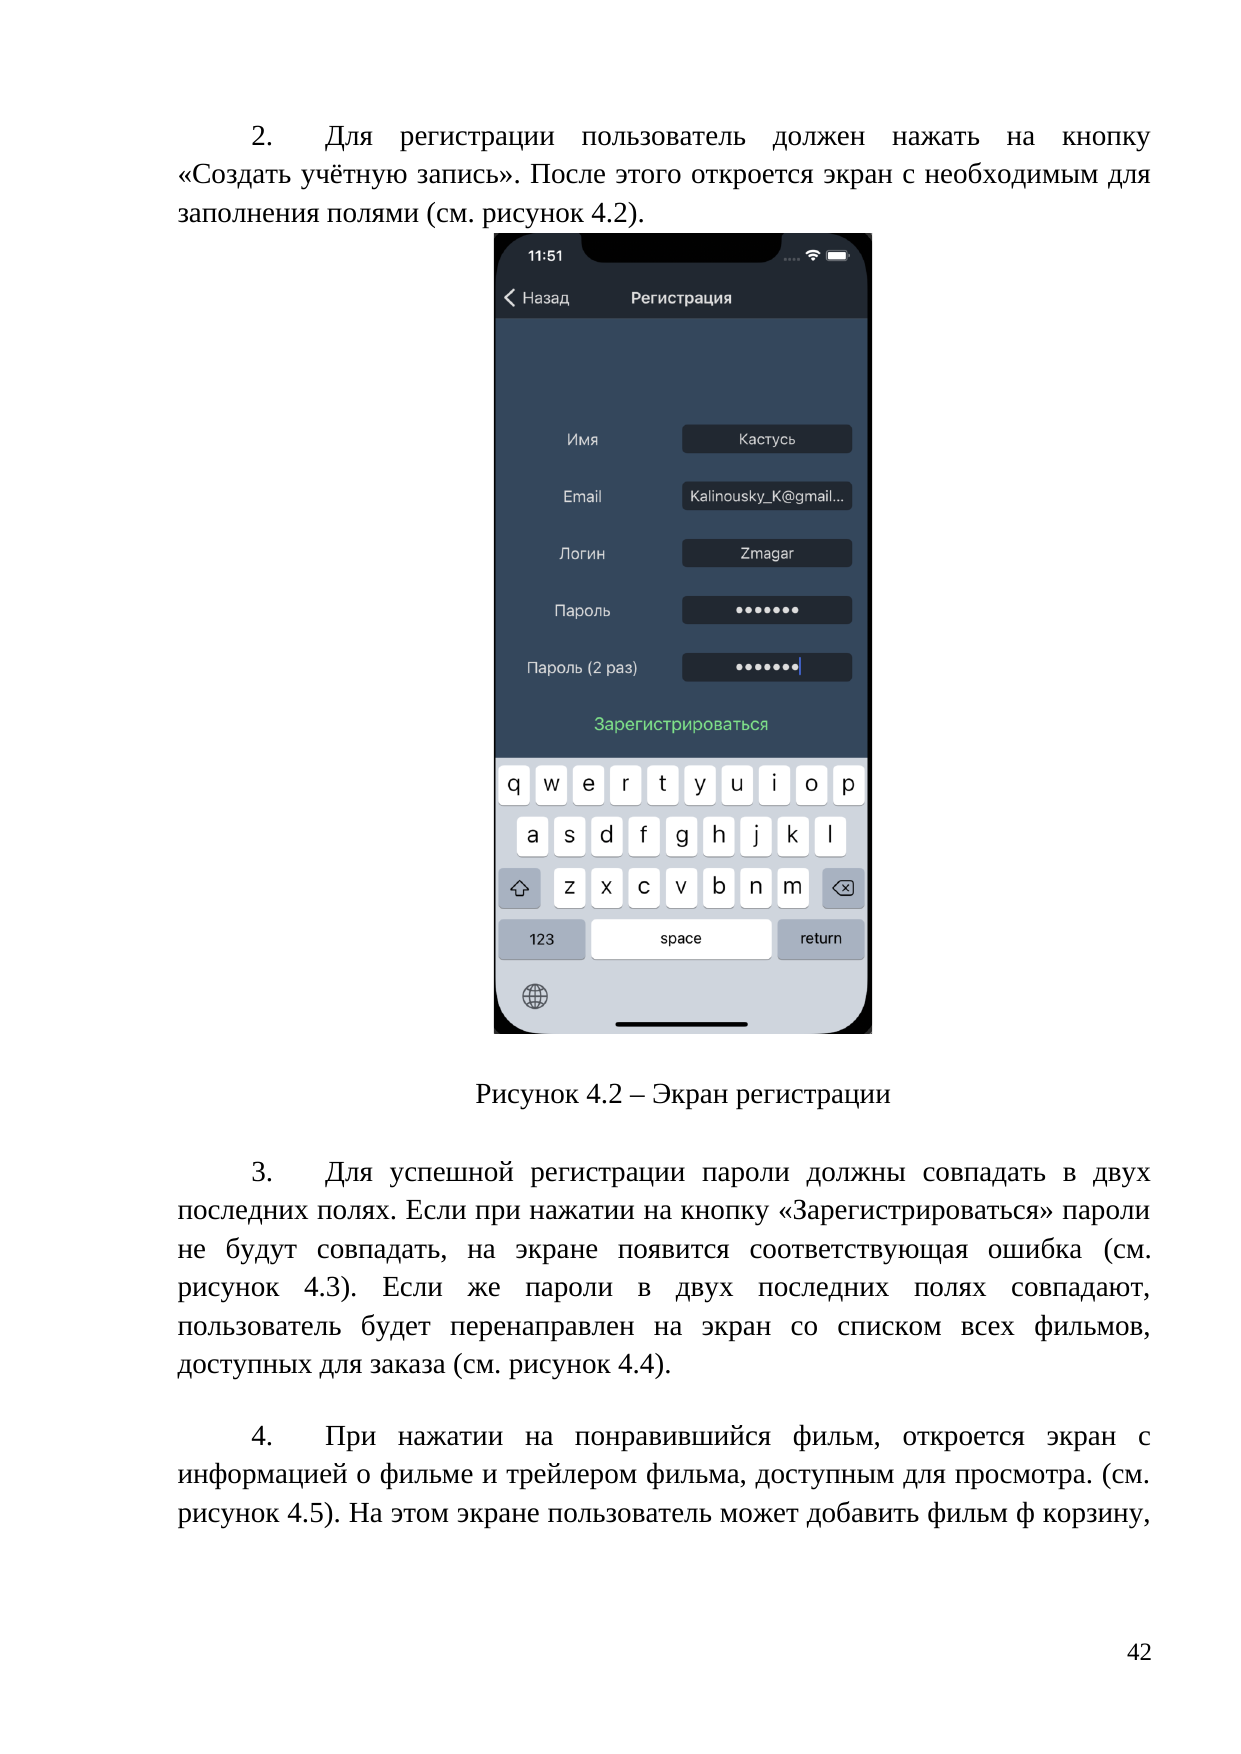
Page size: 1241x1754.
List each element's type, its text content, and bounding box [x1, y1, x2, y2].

picture [493, 233, 873, 1034]
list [177, 1418, 1152, 1529]
text Рисунок 4.2 – Экран регистрации [214, 1077, 1152, 1110]
list Для регистрации пользователь должен нажать на кнопку «Создать учётную запись». После этого откроется экран с необходимым для заполнения полями (см. рисунок 4.2). [177, 118, 1152, 229]
list Для успешной регистрации пароли должны совпадать в двух последних полях. Если при нажатии на кнопку «Зарегистрироваться» пароли не будут совпадать, на экране появится соответствующая ошибка (см. рисунок 4.3). Если же пароли в двух последних полях совпадают, пользователь будет перенаправлен на экран со списком всех фильмов, доступных для заказа (см. рисунок 4.4). [177, 1154, 1152, 1380]
